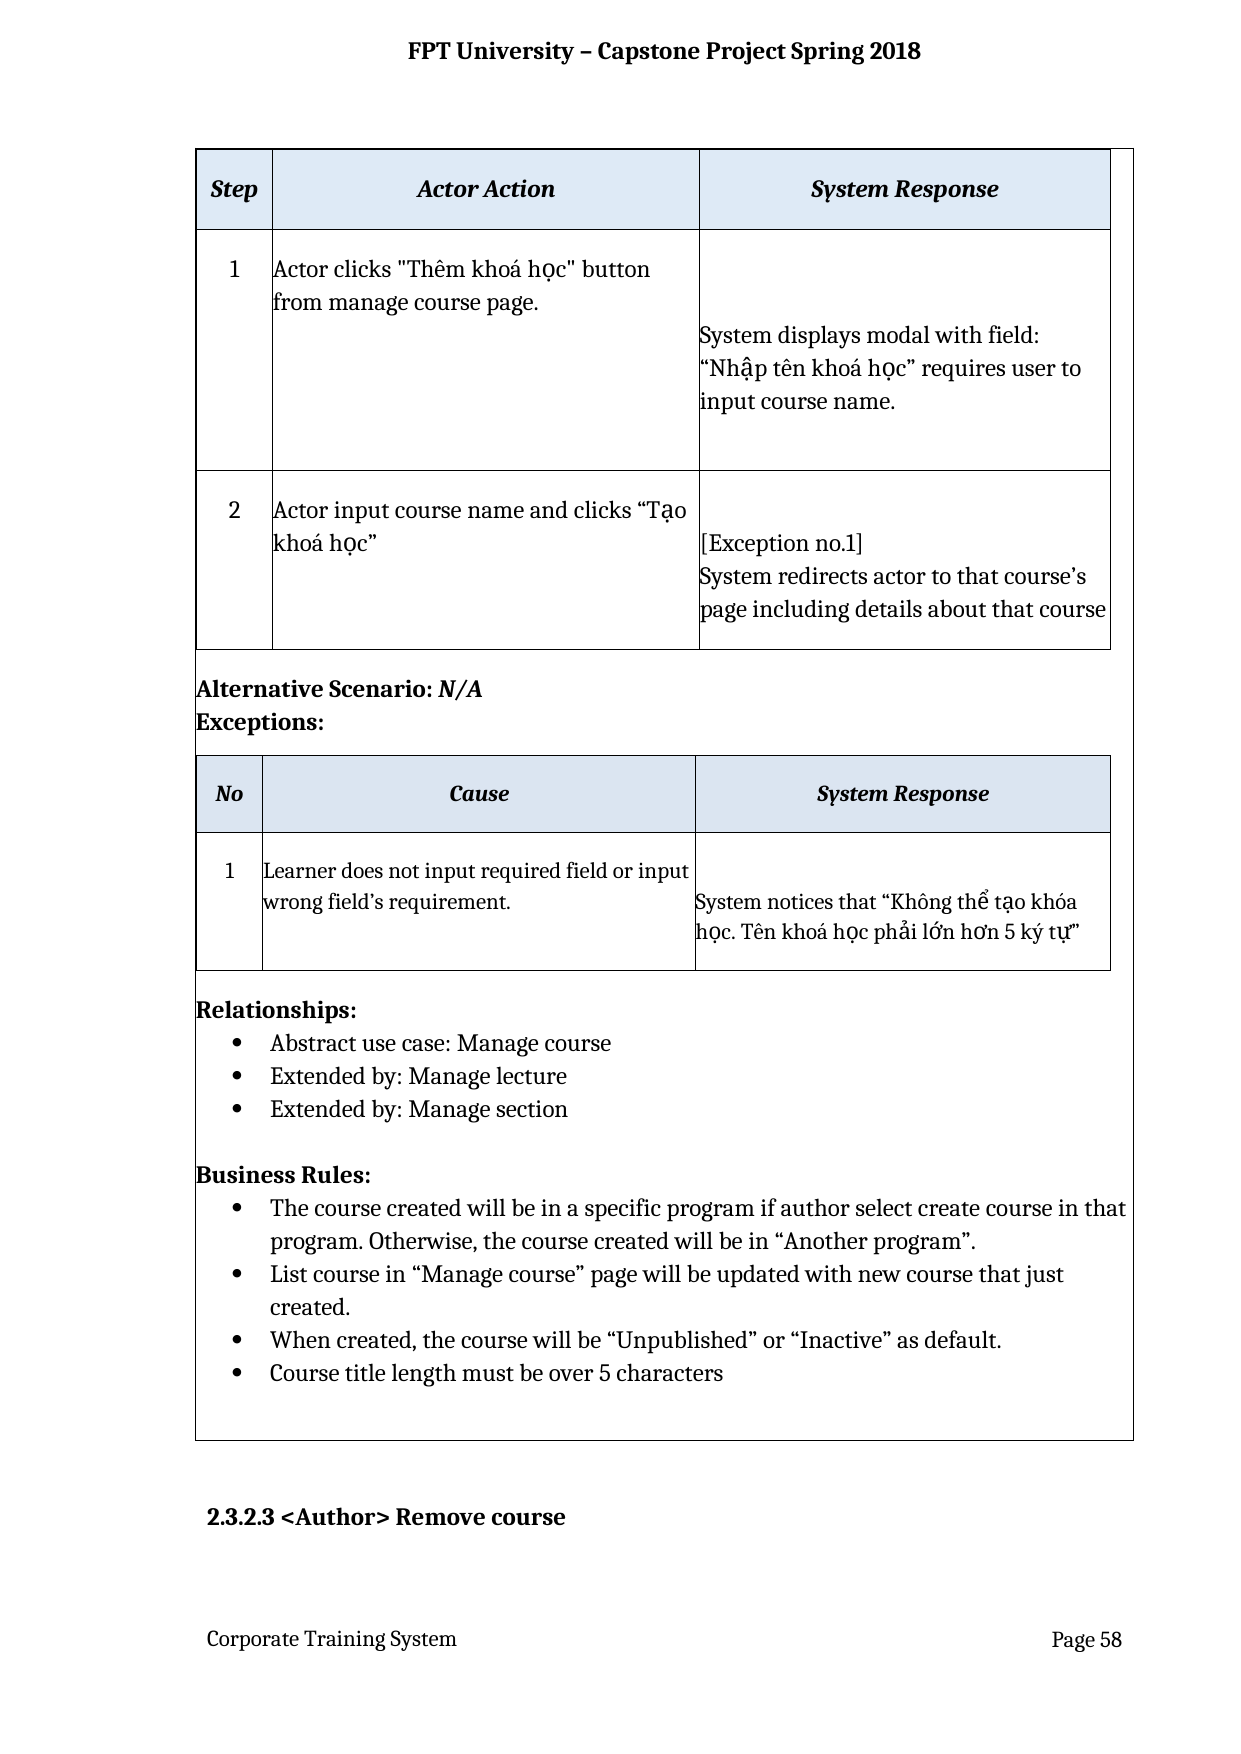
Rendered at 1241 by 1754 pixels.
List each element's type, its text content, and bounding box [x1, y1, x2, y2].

text 2.3.2.3 <Author> Remove course [207, 1503, 1122, 1532]
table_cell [196, 149, 1133, 1440]
